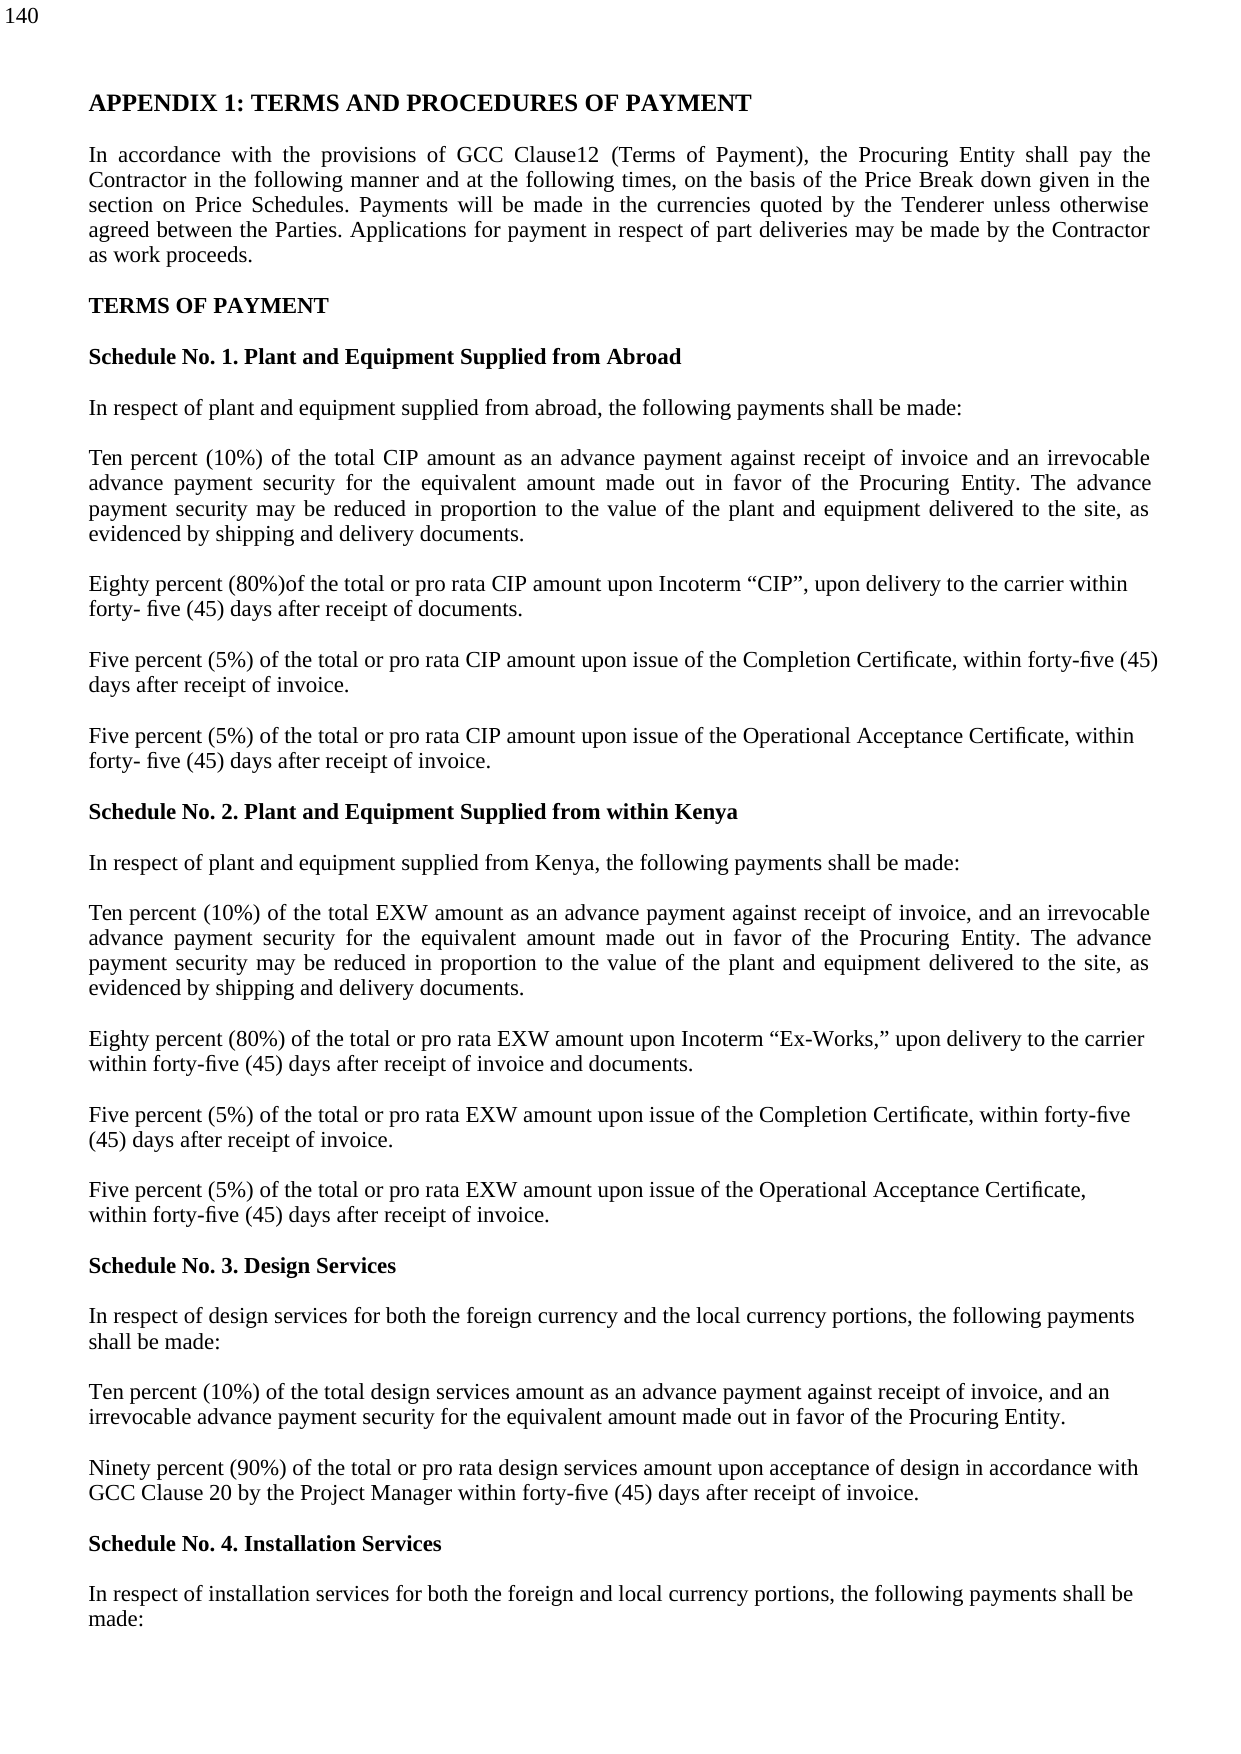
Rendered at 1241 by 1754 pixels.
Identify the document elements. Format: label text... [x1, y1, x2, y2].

subtitle Schedule No. 3. Design Services [88, 1252, 1186, 1279]
text In accordance with the provisions of GCC Clause12 (Terms of Payment), the Procuring Entity shall pay the Contractor in the following manner and at the following times, on the basis of the Price Break down given in the section on Price Schedules. Payments will be made in the currencies quoted by the Tenderer unless otherwise agreed between the Parties. Applications for payment in respect of part deliveries may be made by the Contractor as work proceeds. [88, 142, 1152, 268]
text Five percent (5%) of the total or pro rata CIP amount upon issue of the Operational Acceptance Certiﬁcate, within forty- ﬁve (45) days after receipt of invoice. [88, 723, 1153, 773]
text Five percent (5%) of the total or pro rata EXW amount upon issue of the Completion Certiﬁcate, within forty-ﬁve (45) days after receipt of invoice. [88, 1102, 1152, 1152]
text Eighty percent (80%) of the total or pro rata EXW amount upon Incoterm “Ex-Works,” upon delivery to the carrier within forty-ﬁve (45) days after receipt of invoice and documents. [88, 1026, 1186, 1076]
text Ninety percent (90%) of the total or pro rata design services amount upon acceptance of design in accordance with GCC Clause 20 by the Project Manager within forty-ﬁve (45) days after receipt of invoice. [88, 1455, 1152, 1505]
text In respect of installation services for both the foreign and local currency portions, the following payments shall be made: [88, 1582, 1186, 1632]
subtitle Schedule No. 2. Plant and Equipment Supplied from within Kenya [88, 798, 1186, 824]
text In respect of design services for both the foreign currency and the local currency portions, the following payments shall be made: [88, 1304, 1153, 1354]
text Five percent (5%) of the total or pro rata EXW amount upon issue of the Operational Acceptance Certiﬁcate, within forty-ﬁve (45) days after receipt of invoice. [88, 1178, 1151, 1228]
text Ten percent (10%) of the total design services amount as an advance payment against receipt of invoice, and an irrevocable advance payment security for the equivalent amount made out in favor of the Procuring Entity. [88, 1380, 1186, 1430]
text Ten percent (10%) of the total EXW amount as an advance payment against receipt of invoice, and an irrevocable advance payment security for the equivalent amount made out in favor of the Procuring Entity. The advance payment security may be reduced in proportion to the value of the plant and equipment delivered to the site, as evidenced by shipping and delivery documents. [88, 900, 1152, 1001]
text Eighty percent (80%)of the total or pro rata CIP amount upon Incoterm “CIP”, upon delivery to the carrier within forty- ﬁve (45) days after receipt of documents. [88, 572, 1153, 622]
subtitle Schedule No. 4. Installation Services [88, 1530, 1186, 1556]
text Ten percent (10%) of the total CIP amount as an advance payment against receipt of invoice and an irrevocable advance payment security for the equivalent amount made out in favor of the Procuring Entity. The advance payment security may be reduced in proportion to the value of the plant and equipment delivered to the site, as evidenced by shipping and delivery documents. [88, 446, 1152, 546]
text Five percent (5%) of the total or pro rata CIP amount upon issue of the Completion Certiﬁcate, within forty-ﬁve (45) days after receipt of invoice. [88, 647, 1160, 697]
text Schedule No. 1. Plant and Equipment Supplied from Abroad [88, 343, 1186, 370]
text In respect of plant and equipment supplied from abroad, the following payments shall be made: [88, 394, 1186, 421]
subtitle TERMS OF PAYMENT [88, 293, 1186, 319]
subtitle APPENDIX 1: TERMS AND PROCEDURES OF PAYMENT [88, 88, 1186, 117]
text In respect of plant and equipment supplied from Kenya, the following payments shall be made: [88, 849, 1186, 875]
